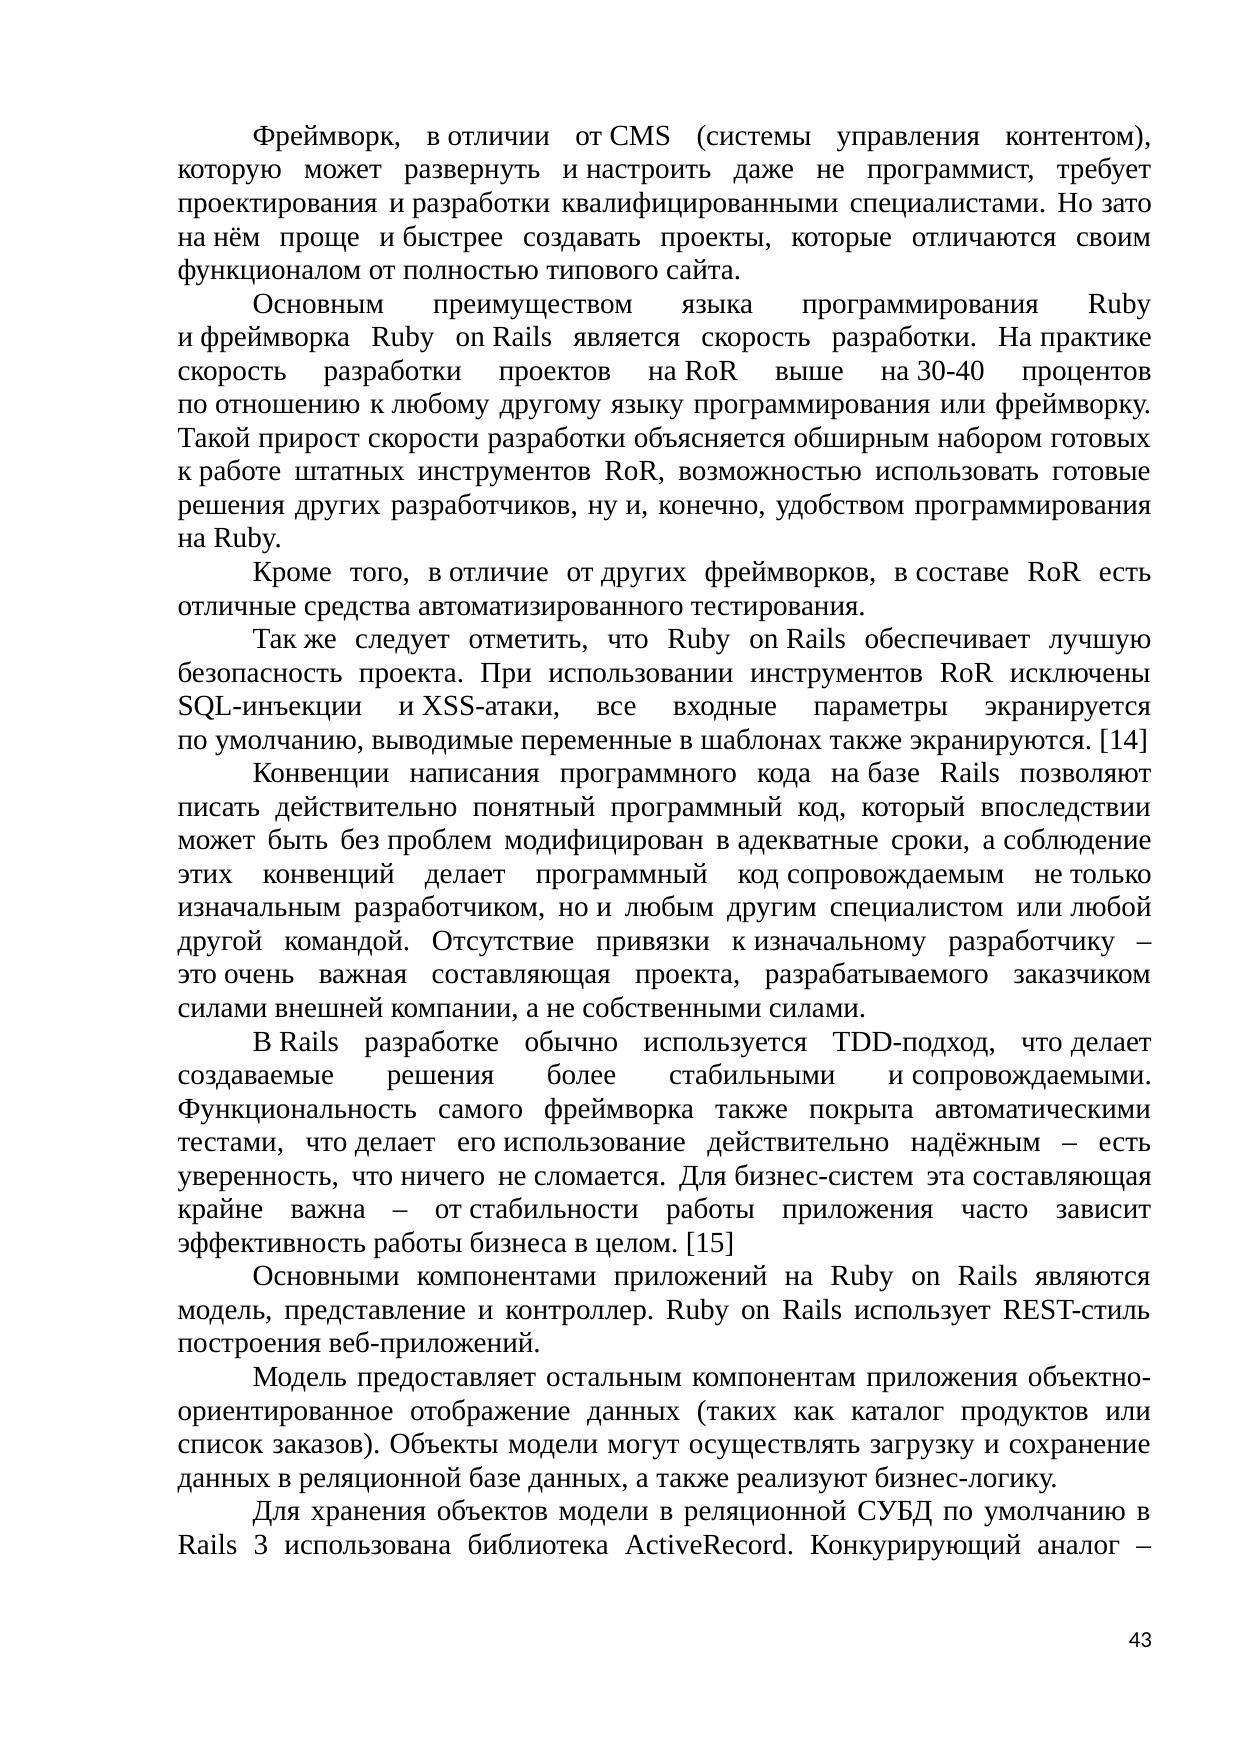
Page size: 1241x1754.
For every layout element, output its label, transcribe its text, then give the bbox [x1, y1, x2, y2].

text Модель предоставляет остальным компонентам приложения объектно-ориентированное отображение данных (таких как каталог продуктов или список заказов). Объекты модели могут осуществлять загрузку и сохранение данных в реляционной базе данных, а также реализуют бизнес-логику. [177, 1359, 1152, 1493]
text Так же следует отметить, что Ruby on Rails обеспечивает лучшую безопасность проекта. При использовании инструментов RoR исключены SQL-инъекции и XSS-атаки, все входные параметры экранируется по умолчанию, выводимые переменные в шаблонах также экранируются. [14] [177, 621, 1152, 755]
text В Rails разработке обычно используется TDD-подход, что делает создаваемые решения более стабильными и сопровождаемыми. Функциональность самого фреймворка также покрыта автоматическими тестами, что делает его использование действительно надёжным – есть уверенность, что ничего не сломается. Для бизнес-систем эта составляющая крайне важна – от стабильности работы приложения часто зависит эффективность работы бизнеса в целом. [15] [177, 1024, 1152, 1258]
text Фреймворк, в отличии от CMS (системы управления контентом), которую может развернуть и настроить даже не программист, требует проектирования и разработки квалифицированными специалистами. Но зато на нём проще и быстрее создавать проекты, которые отличаются своим функционалом от полностью типового сайта. [177, 118, 1152, 286]
text Основными компонентами приложений на Ruby on Rails являются модель, представление и контроллер. Ruby on Rails использует REST-стиль построения веб-приложений. [177, 1258, 1152, 1359]
text Конвенции написания программного кода на базе Rails позволяют писать действительно понятный программный код, который впоследствии может быть без проблем модифицирован в адекватные сроки, а соблюдение этих конвенций делает программный код сопровождаемым не только изначальным разработчиком, но и любым другим специалистом или любой другой командой. Отсутствие привязки к изначальному разработчику – это очень важная составляющая проекта, разрабатываемого заказчиком силами внешней компании, а не собственными силами. [177, 755, 1152, 1024]
text Кроме того, в отличие от других фреймворков, в составе RoR есть отличные средства автоматизированного тестирования. [177, 554, 1152, 621]
text Основным преимуществом языка программирования Ruby и фреймворка Ruby on Rails является скорость разработки. На практике скорость разработки проектов на RoR выше на 30-40 процентов по отношению к любому другому языку программирования или фреймворку. Такой прирост скорости разработки объясняется обширным набором готовых к работе штатных инструментов RoR, возможностью использовать готовые решения других разработчиков, ну и, конечно, удобством программирования на Ruby. [177, 286, 1152, 554]
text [177, 1493, 1152, 1560]
